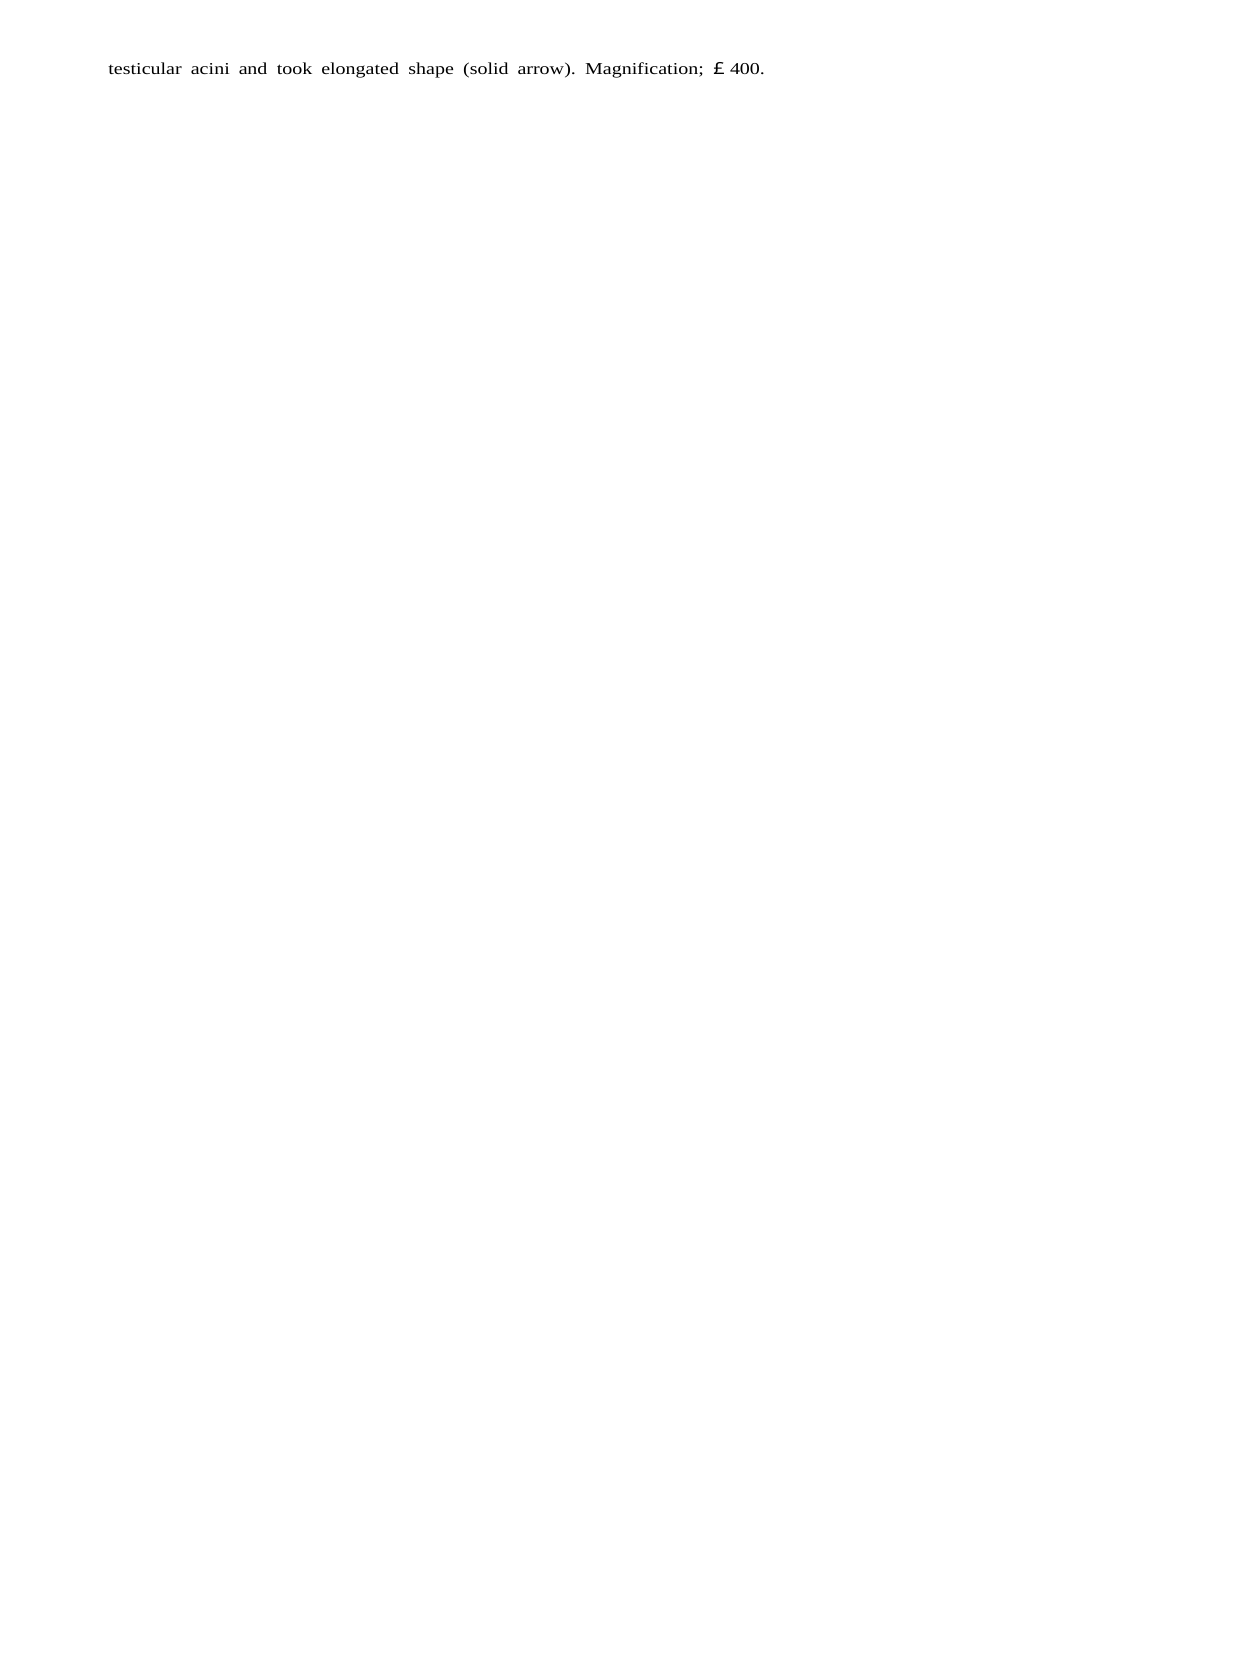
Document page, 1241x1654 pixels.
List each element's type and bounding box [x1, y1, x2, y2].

text [108, 56, 1153, 79]
